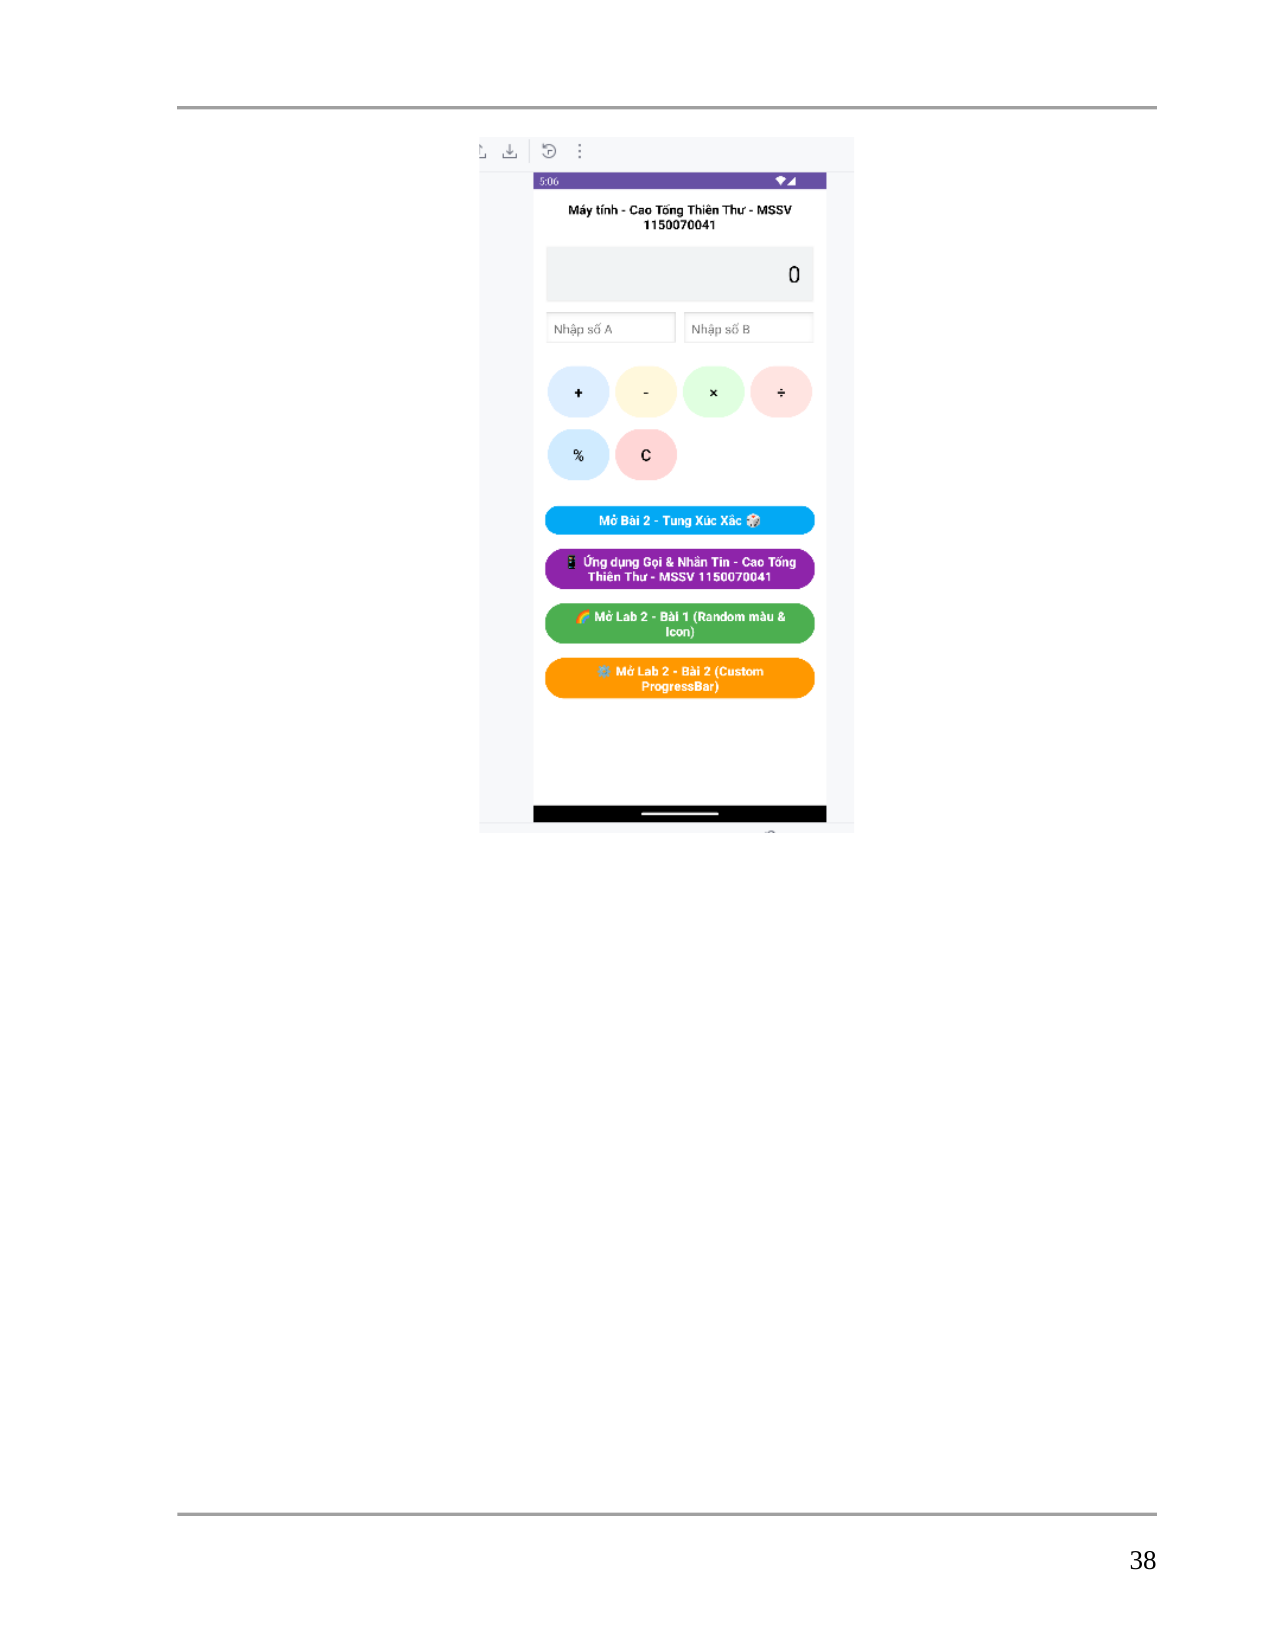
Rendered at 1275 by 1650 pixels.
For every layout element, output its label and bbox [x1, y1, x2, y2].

picture [479, 137, 855, 833]
